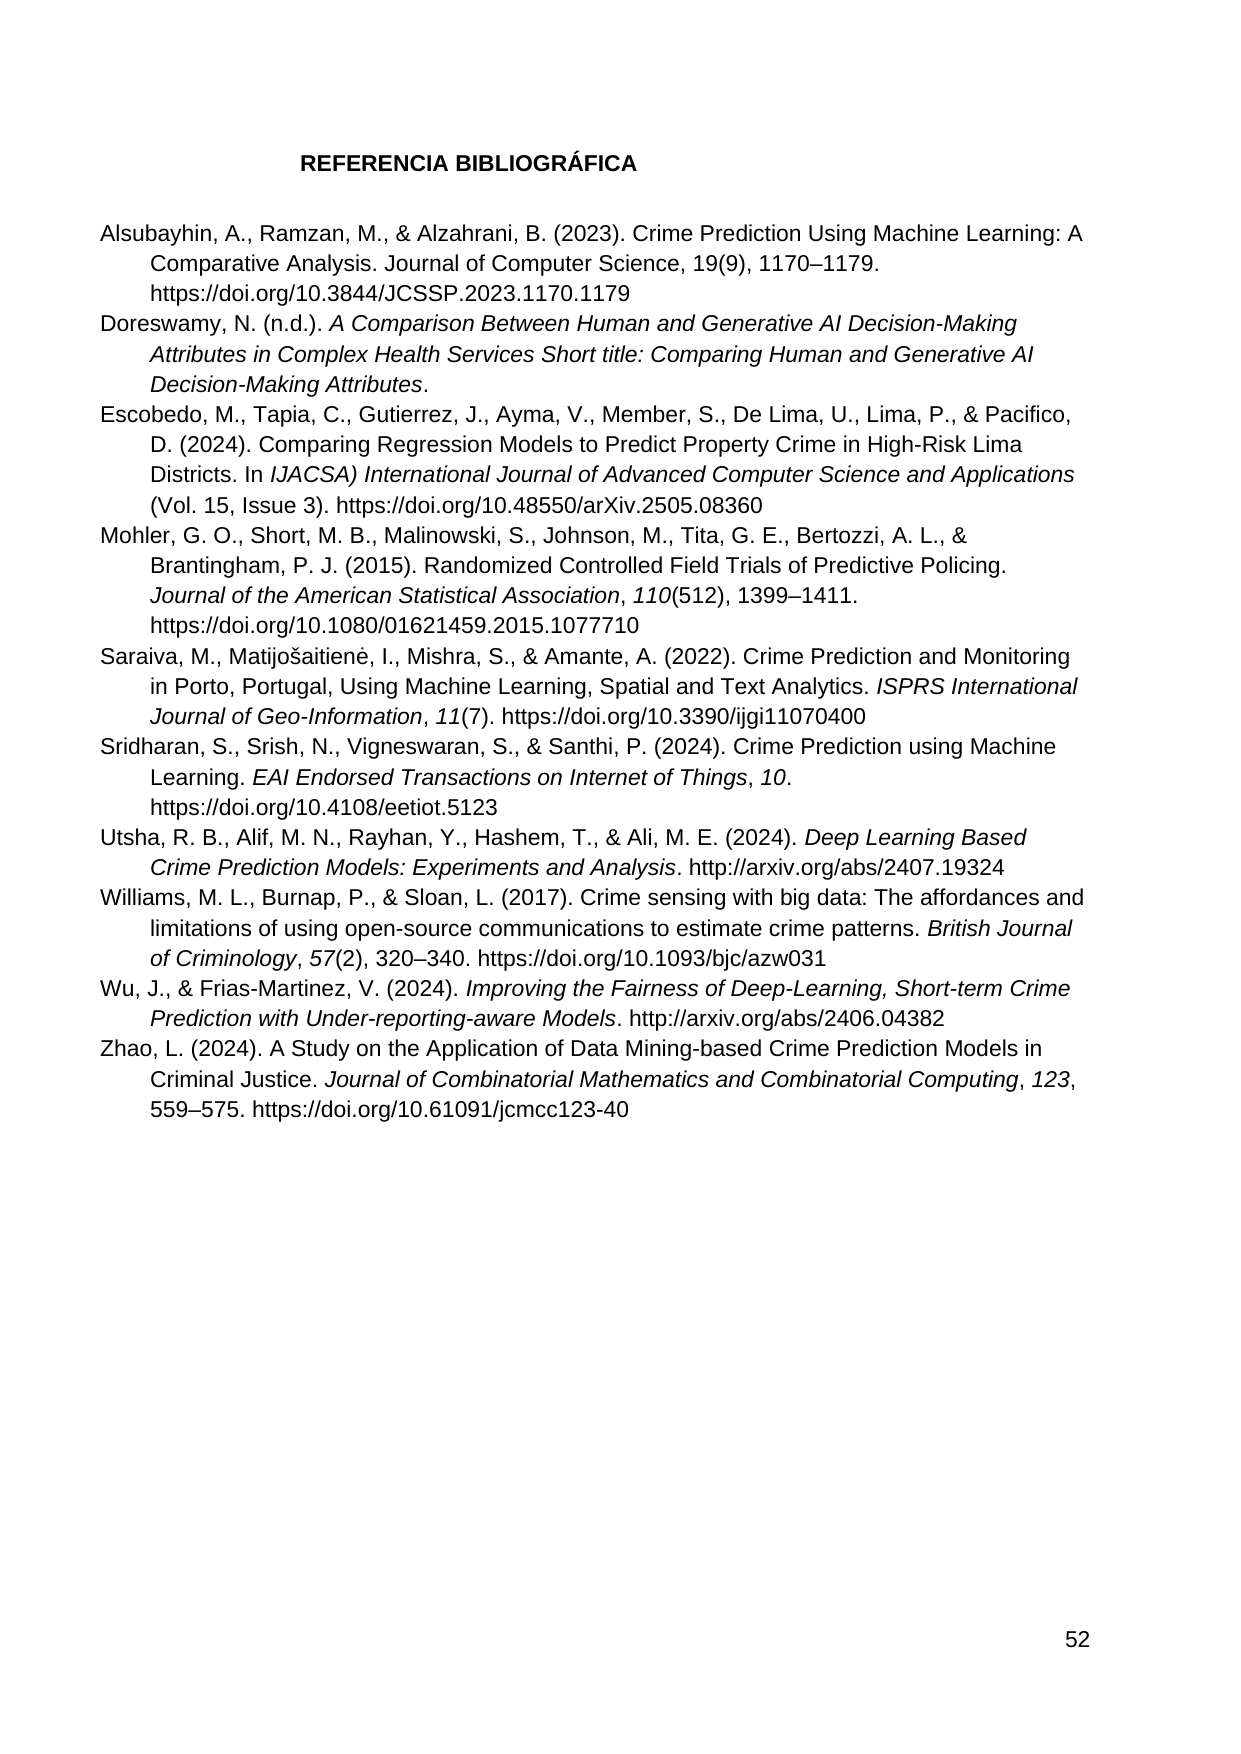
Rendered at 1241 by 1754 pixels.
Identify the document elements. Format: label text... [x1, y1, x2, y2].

subtitle REFERENCIA BIBLIOGRÁFICA [284, 150, 1090, 176]
